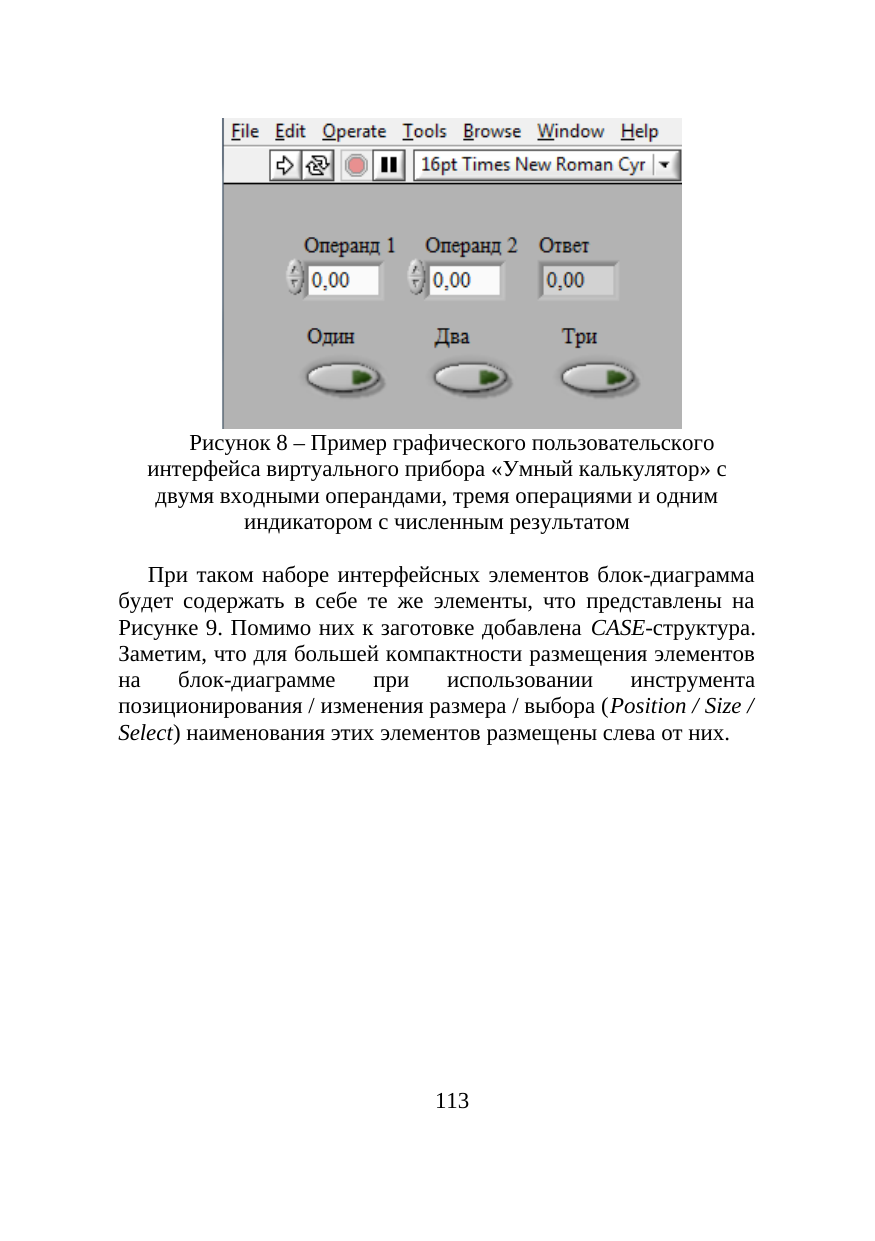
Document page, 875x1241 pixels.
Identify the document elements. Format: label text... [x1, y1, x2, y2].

text При таком наборе интерфейсных элементов блок-диаграмма будет содержать в себе те же элементы, что представлены на Рисунке 9. Помимо них к заготовке добавлена CASE-структура. Заметим, что для большей компактности размещения элементов на блок-диаграмме при использовании инструмента позиционирования / изменения размера / выбора (Position / Size / Select) наименования этих элементов размещены слева от них. [118, 561, 756, 745]
text Рисунок 8 – Пример графического пользовательского интерфейса виртуального прибора «Умный калькулятор» с двумя входными операндами, тремя операциями и одним индикатором с численным результатом [118, 429, 756, 534]
picture [221, 118, 682, 429]
